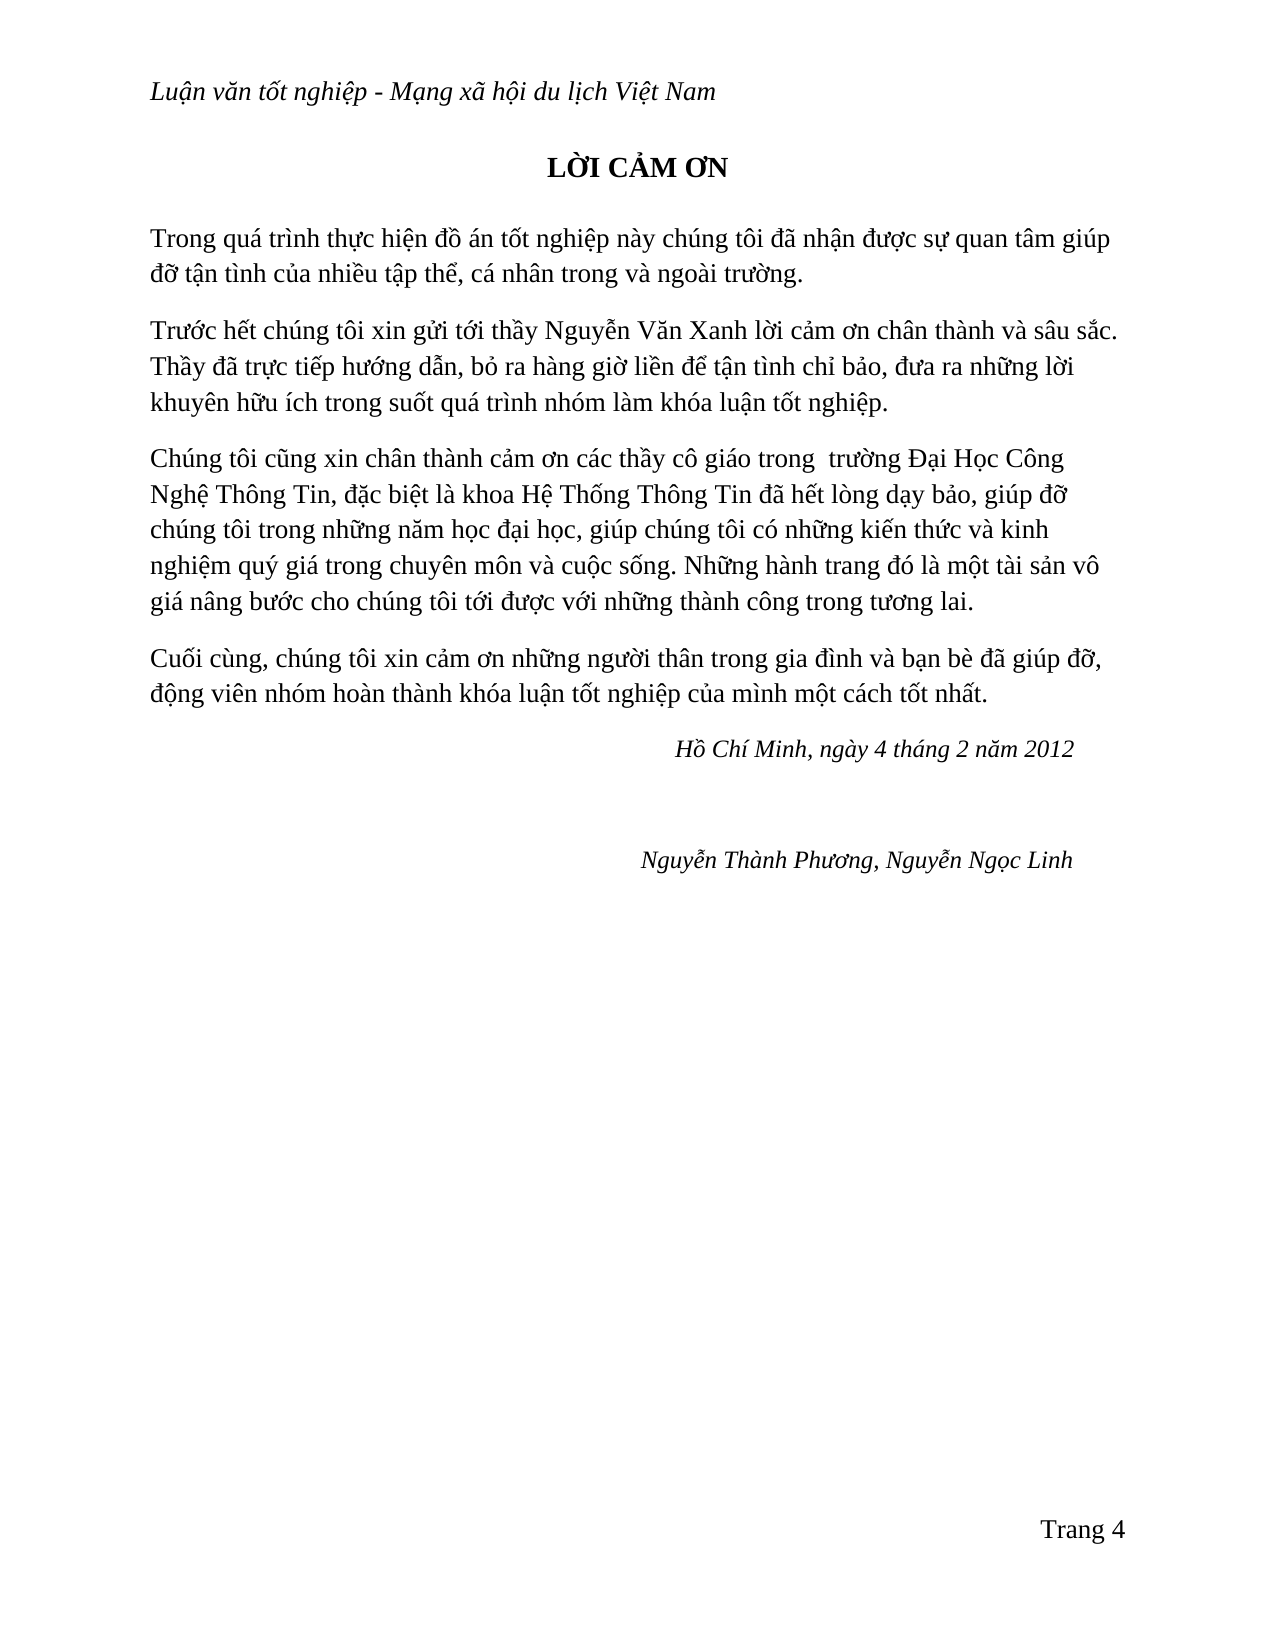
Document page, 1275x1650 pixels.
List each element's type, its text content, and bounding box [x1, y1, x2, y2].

text LỜI CẢM ƠN [150, 150, 1125, 183]
text Trước hết chúng tôi xin gửi tới thầy Nguyễn Văn Xanh lời cảm ơn chân thành và sâu sắc. Thầy đã trực tiếp hướng dẫn, bỏ ra hàng giờ liền để tận tình chỉ bảo, đưa ra những lời khuyên hữu ích trong suốt quá trình nhóm làm khóa luận tốt nghiệp. [150, 314, 1125, 417]
text Nguyễn Thành Phương, Nguyễn Ngọc Linh [150, 845, 1125, 873]
text Trong quá trình thực hiện đồ án tốt nghiệp này chúng tôi đã nhận được sự quan tâm giúp đỡ tận tình của nhiều tập thể, cá nhân trong và ngoài trường. [150, 222, 1125, 289]
text Chúng tôi cũng xin chân thành cảm ơn các thầy cô giáo trong trường Đại Học Công Nghệ Thông Tin, đặc biệt là khoa Hệ Thống Thông Tin đã hết lòng dạy bảo, giúp đỡ chúng tôi trong những năm học đại học, giúp chúng tôi có những kiến thức và kinh nghiệm quý giá trong chuyên môn và cuộc sống. Những hành trang đó là một tài sản vô giá nâng bước cho chúng tôi tới được với những thành công trong tương lai. [150, 442, 1125, 616]
text Hồ Chí Minh, ngày 4 tháng 2 năm 2012 [150, 734, 1125, 763]
text Cuối cùng, chúng tôi xin cảm ơn những người thân trong gia đình và bạn bè đã giúp đỡ, động viên nhóm hoàn thành khóa luận tốt nghiệp của mình một cách tốt nhất. [150, 642, 1125, 708]
